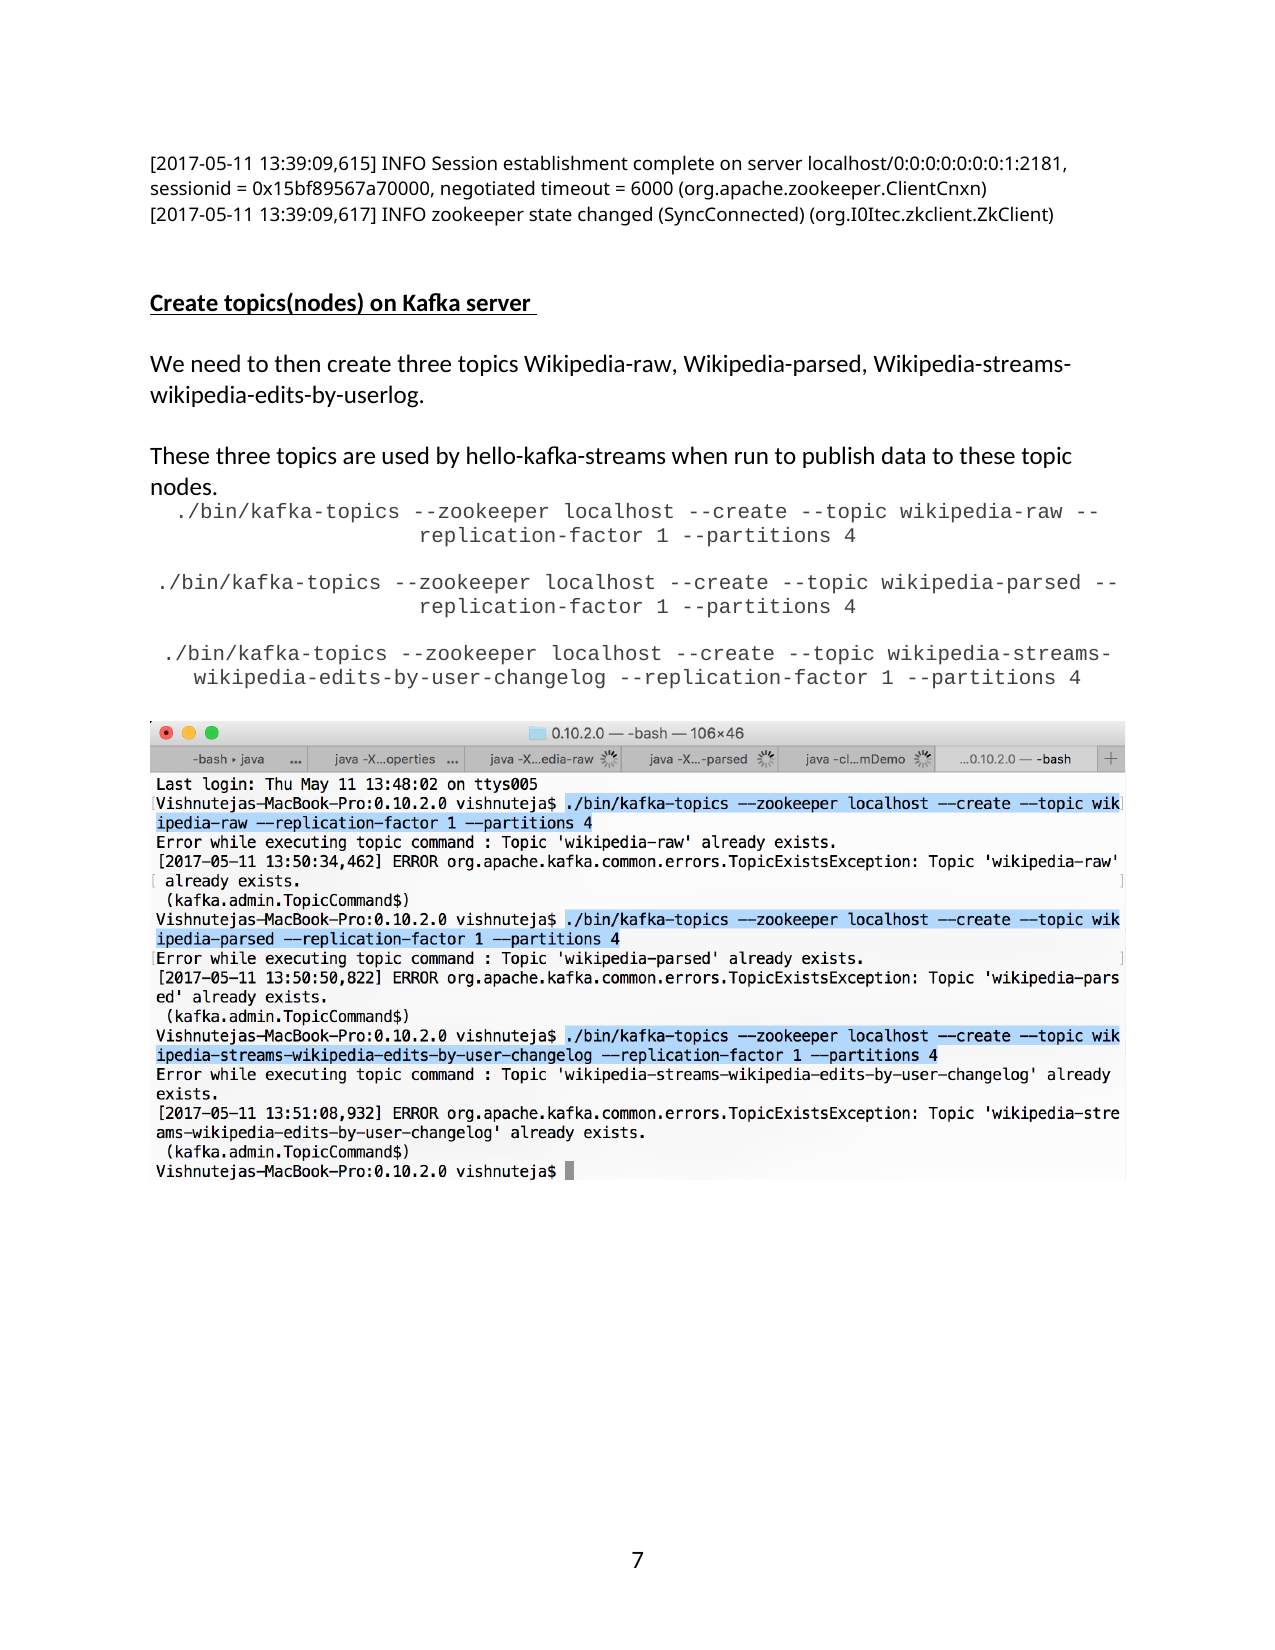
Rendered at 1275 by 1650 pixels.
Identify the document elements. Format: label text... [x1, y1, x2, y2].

text ./bin/kafka-topics --zookeeper localhost --create --topic wikipedia-streams-wikipedia-edits-by-user-changelog --replication-factor 1 --partitions 4 [150, 643, 1125, 690]
text [2017-05-11 13:39:09,615] INFO Session establishment complete on server localhost/0:0:0:0:0:0:0:1:2181, sessionid = 0x15bf89567a70000, negotiated timeout = 6000 (org.apache.zookeeper.ClientCnxn) [150, 150, 1125, 201]
picture [150, 721, 1125, 1180]
text ./bin/kafka-topics --zookeeper localhost --create --topic wikipedia-raw --replication-factor 1 --partitions 4 [150, 501, 1125, 548]
text [2017-05-11 13:39:09,617] INFO zookeeper state changed (SyncConnected) (org.I0Itec.zkclient.ZkClient) [150, 201, 1125, 227]
text We need to then create three topics Wikipedia-raw, Wikipedia-parsed, Wikipedia-streams-wikipedia-edits-by-userlog. [150, 349, 1125, 410]
text Create topics(nodes) on Kafka server [150, 288, 1125, 318]
text These three topics are used by hello-kafka-streams when run to publish data to these topic nodes. [150, 440, 1125, 501]
text ./bin/kafka-topics --zookeeper localhost --create --topic wikipedia-parsed --replication-factor 1 --partitions 4 [150, 572, 1125, 619]
